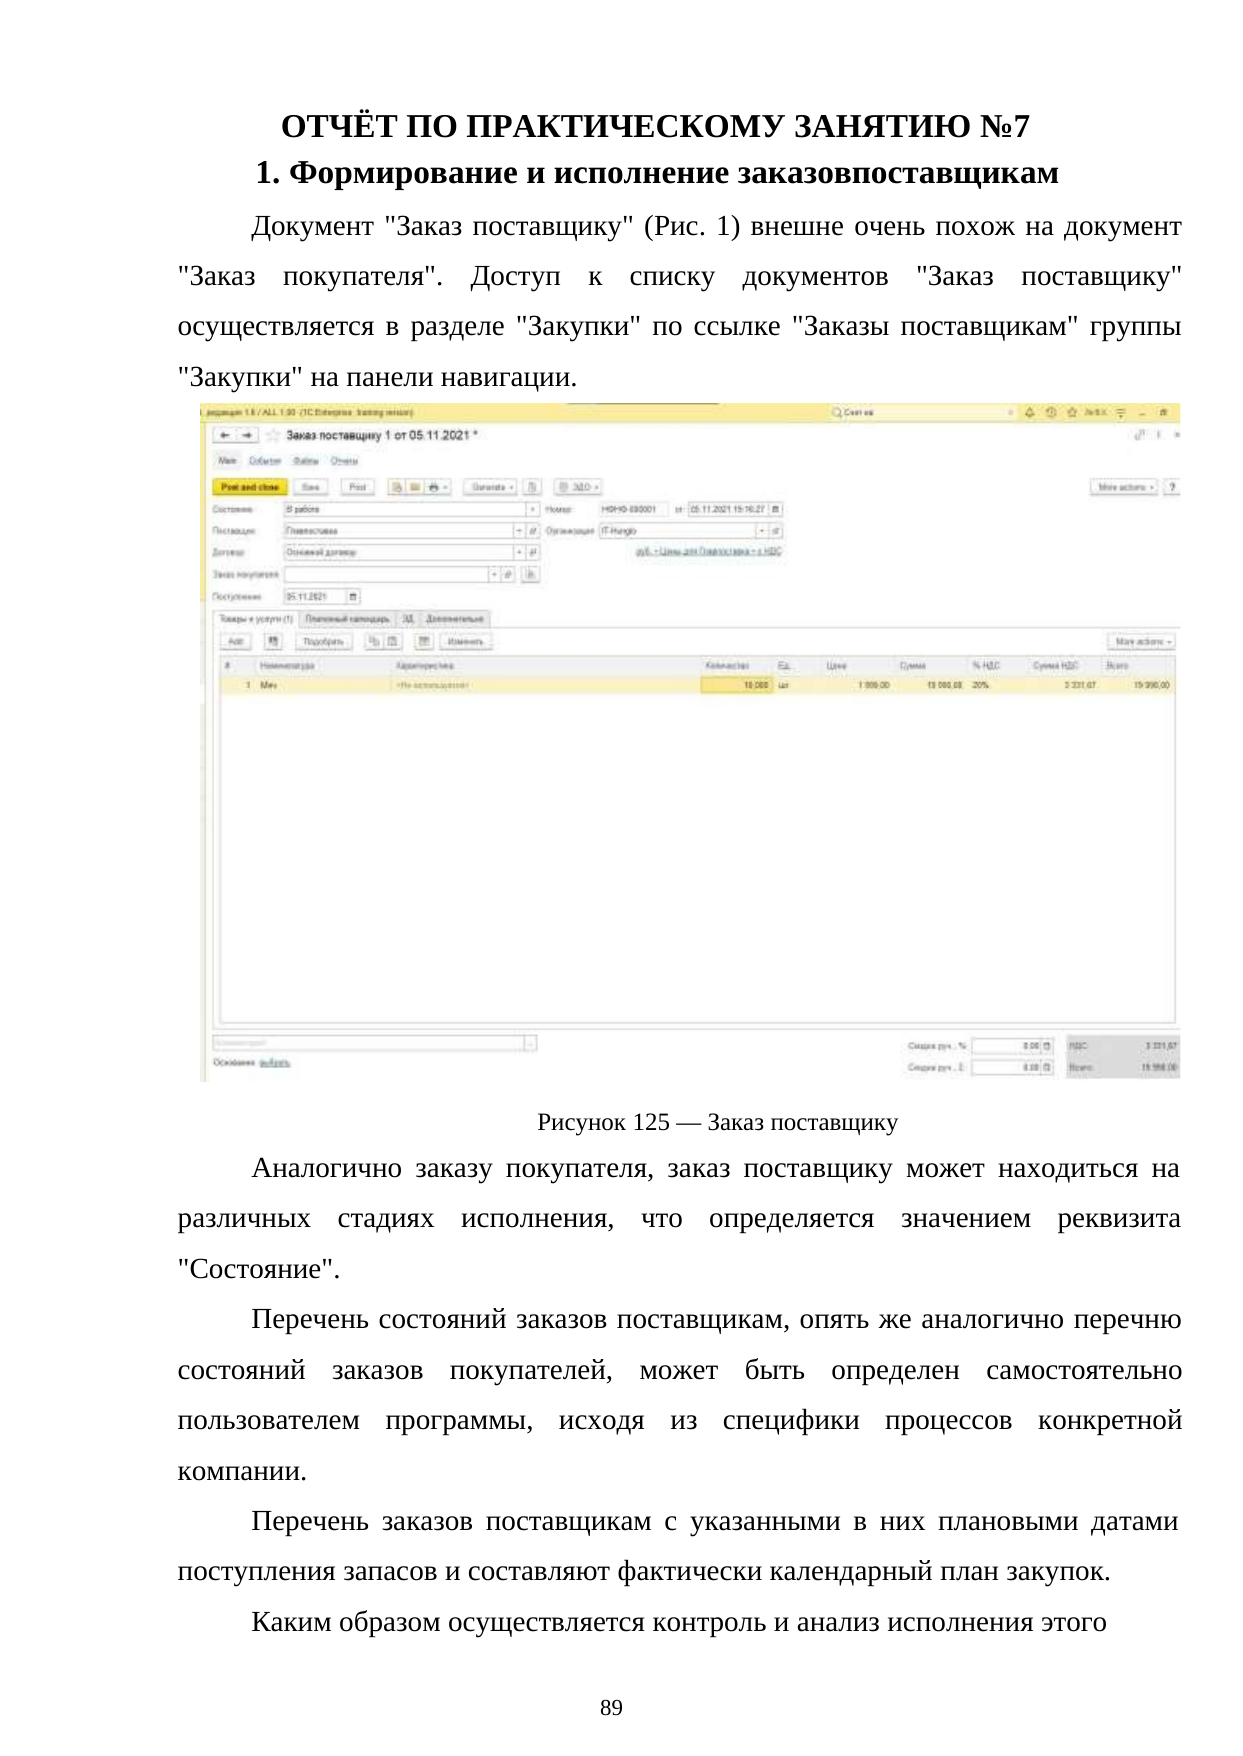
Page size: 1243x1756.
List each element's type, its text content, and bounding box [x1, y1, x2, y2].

text Каким образом осуществляется контроль и анализ исполнения этого [251, 1604, 1205, 1638]
picture [200, 403, 1181, 1082]
text Аналогично заказу покупателя, заказ поставщику может находиться на различных стадиях исполнения, что определяется значением реквизита "Состояние". [177, 1150, 1181, 1284]
text Документ "Заказ поставщику" (Рис. 1) внешне очень похож на документ "Заказ покупателя". Доступ к списку документов "Заказ поставщику" осуществляется в разделе "Закупки" по ссылке "Заказы поставщикам" группы "Закупки" на панели навигации. [177, 208, 1183, 392]
text Рисунок 125 — Заказ поставщику [537, 1107, 1205, 1136]
text Перечень заказов поставщикам с указанными в них плановыми датами поступления запасов и составляют фактически календарный план закупок. [177, 1503, 1180, 1587]
subtitle ОТЧЁТ ПО ПРАКТИЧЕСКОМУ ЗАНЯТИЮ №7 [280, 106, 1031, 144]
list Формирование и исполнение заказовпоставщикам [255, 152, 1205, 190]
text Перечень состояний заказов поставщикам, опять же аналогично перечню состояний заказов покупателей, может быть определен самостоятельно пользователем программы, исходя из специфики процессов конкретной компании. [177, 1302, 1183, 1486]
